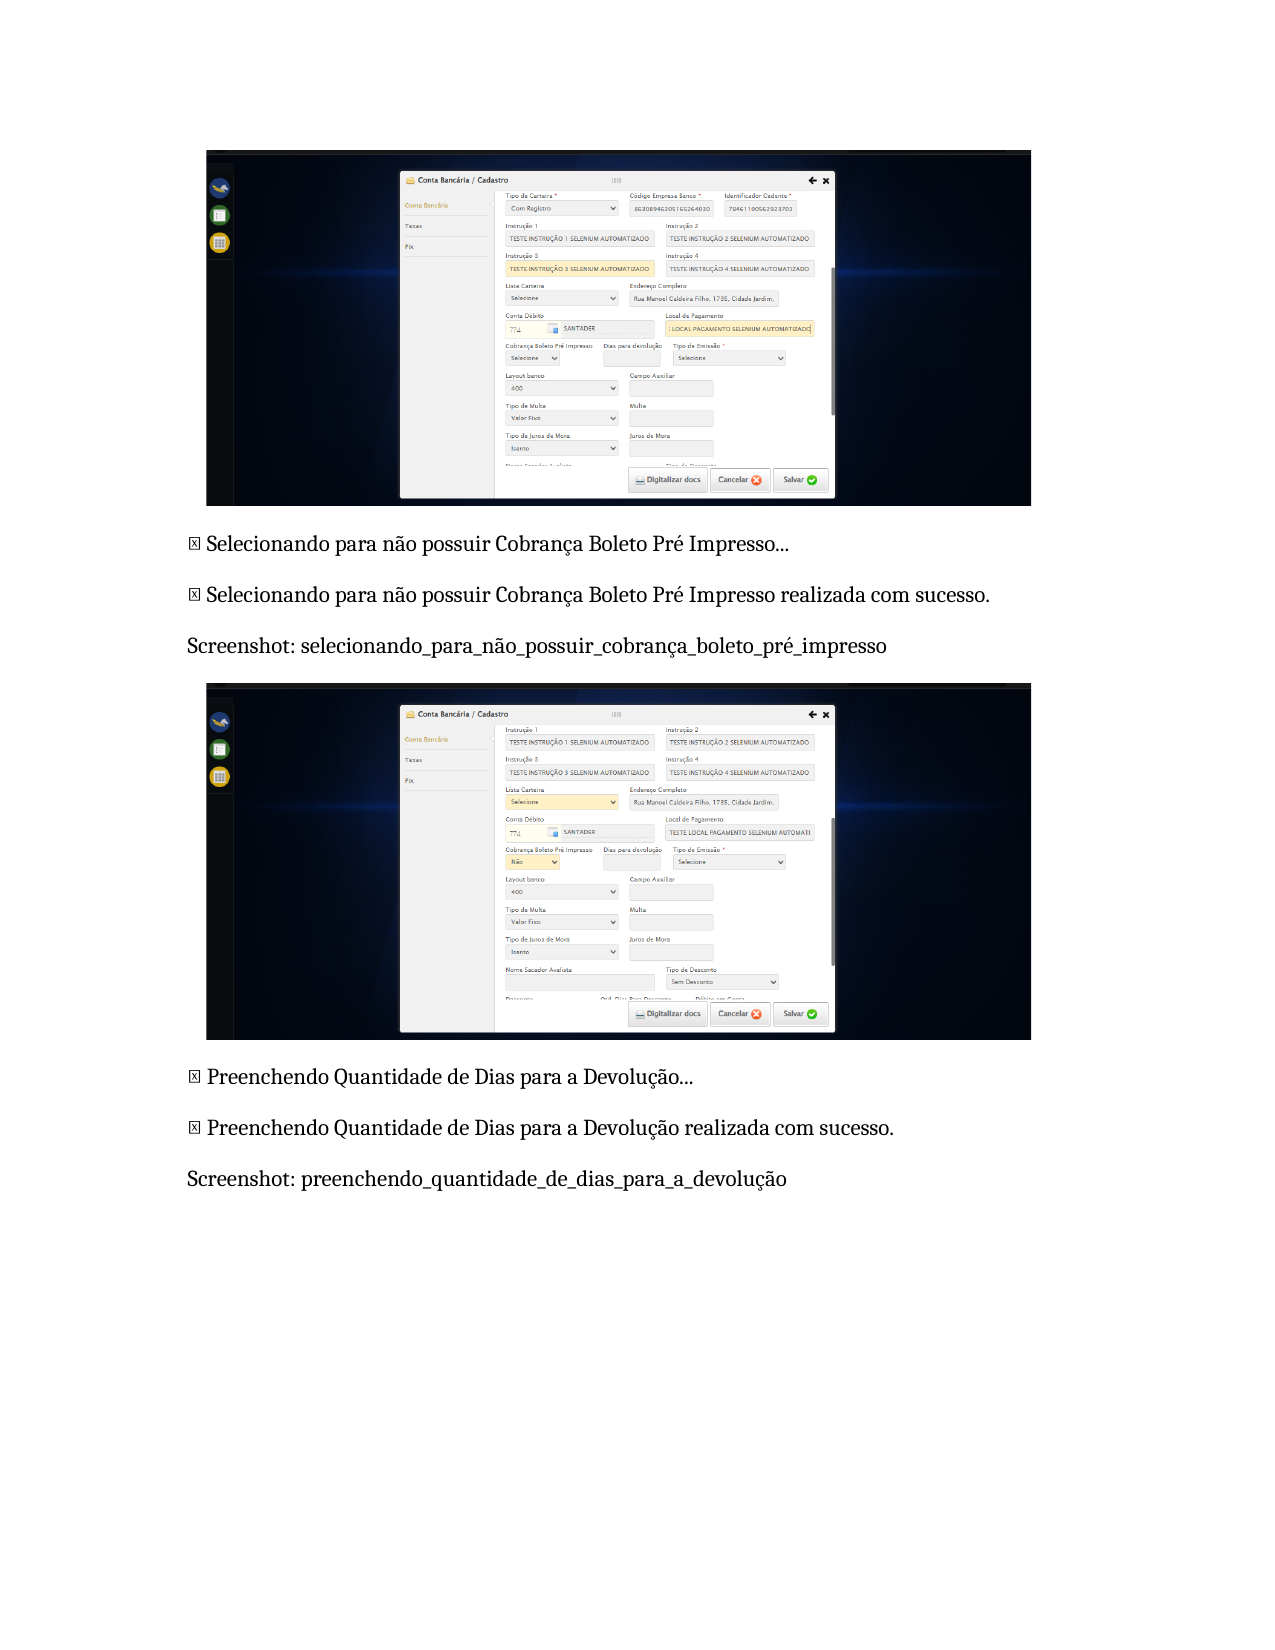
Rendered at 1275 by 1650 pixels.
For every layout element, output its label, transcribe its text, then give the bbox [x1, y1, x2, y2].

text Screenshot: preenchendo_quantidade_de_dias_para_a_devolução [187, 1166, 1087, 1192]
text ✅ Preenchendo Quantidade de Dias para a Devolução realizada com sucesso. [187, 1115, 1087, 1141]
text 🔄 Selecionando para não possuir Cobrança Boleto Pré Impresso... [187, 530, 1087, 557]
picture [206, 150, 1032, 506]
text 🔄 Preenchendo Quantidade de Dias para a Devolução... [187, 1064, 1087, 1090]
text Screenshot: selecionando_para_não_possuir_cobrança_boleto_pré_impresso [187, 632, 1087, 659]
text ✅ Selecionando para não possuir Cobrança Boleto Pré Impresso realizada com sucesso. [187, 581, 1087, 608]
picture [206, 683, 1032, 1040]
